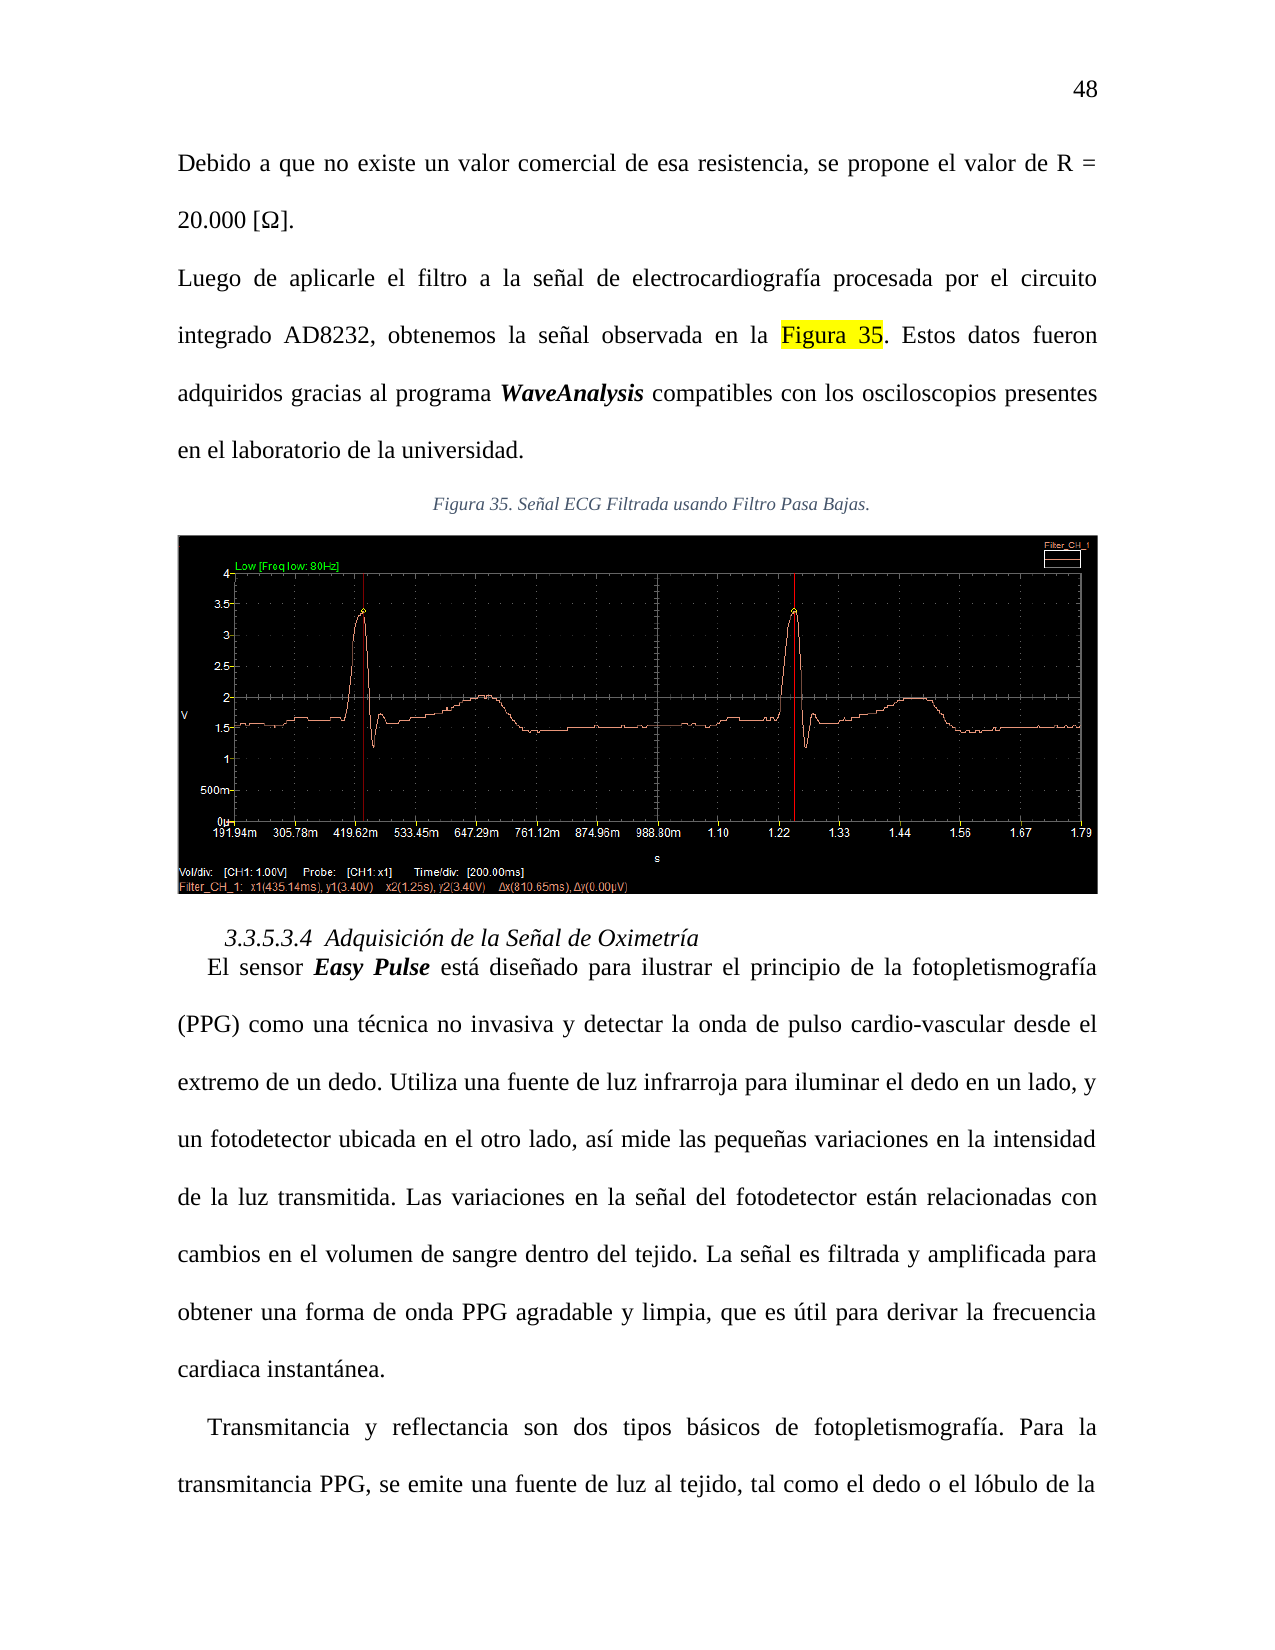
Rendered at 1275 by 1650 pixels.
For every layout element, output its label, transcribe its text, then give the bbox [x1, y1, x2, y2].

picture [177, 535, 1098, 894]
text Luego de aplicarle el filtro a la señal de electrocardiografía procesada por el circuito integrado AD8232, obtenemos la señal observada en la Figura 35. Estos datos fueron adquiridos gracias al programa WaveAnalysis compatibles con los osciloscopios presentes en el laboratorio de la universidad. [177, 263, 1098, 464]
subtitle Adquisición de la Señal de Oximetría [177, 923, 1098, 952]
text Figura 35. Señal ECG Filtrada usando Filtro Pasa Bajas. [177, 493, 1098, 514]
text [177, 1412, 1098, 1498]
text Debido a que no existe un valor comercial de esa resistencia, se propone el valor de R = 20.000 [Ω]. [177, 148, 1098, 234]
text El sensor Easy Pulse está diseñado para ilustrar el principio de la fotopletismografía (PPG) como una técnica no invasiva y detectar la onda de pulso cardio-vascular desde el extremo de un dedo. Utiliza una fuente de luz infrarroja para iluminar el dedo en un lado, y un fotodetector ubicada en el otro lado, así mide las pequeñas variaciones en la intensidad de la luz transmitida. Las variaciones en la señal del fotodetector están relacionadas con cambios en el volumen de sangre dentro del tejido. La señal es filtrada y amplificada para obtener una forma de onda PPG agradable y limpia, que es útil para derivar la frecuencia cardiaca instantánea. [177, 952, 1098, 1383]
